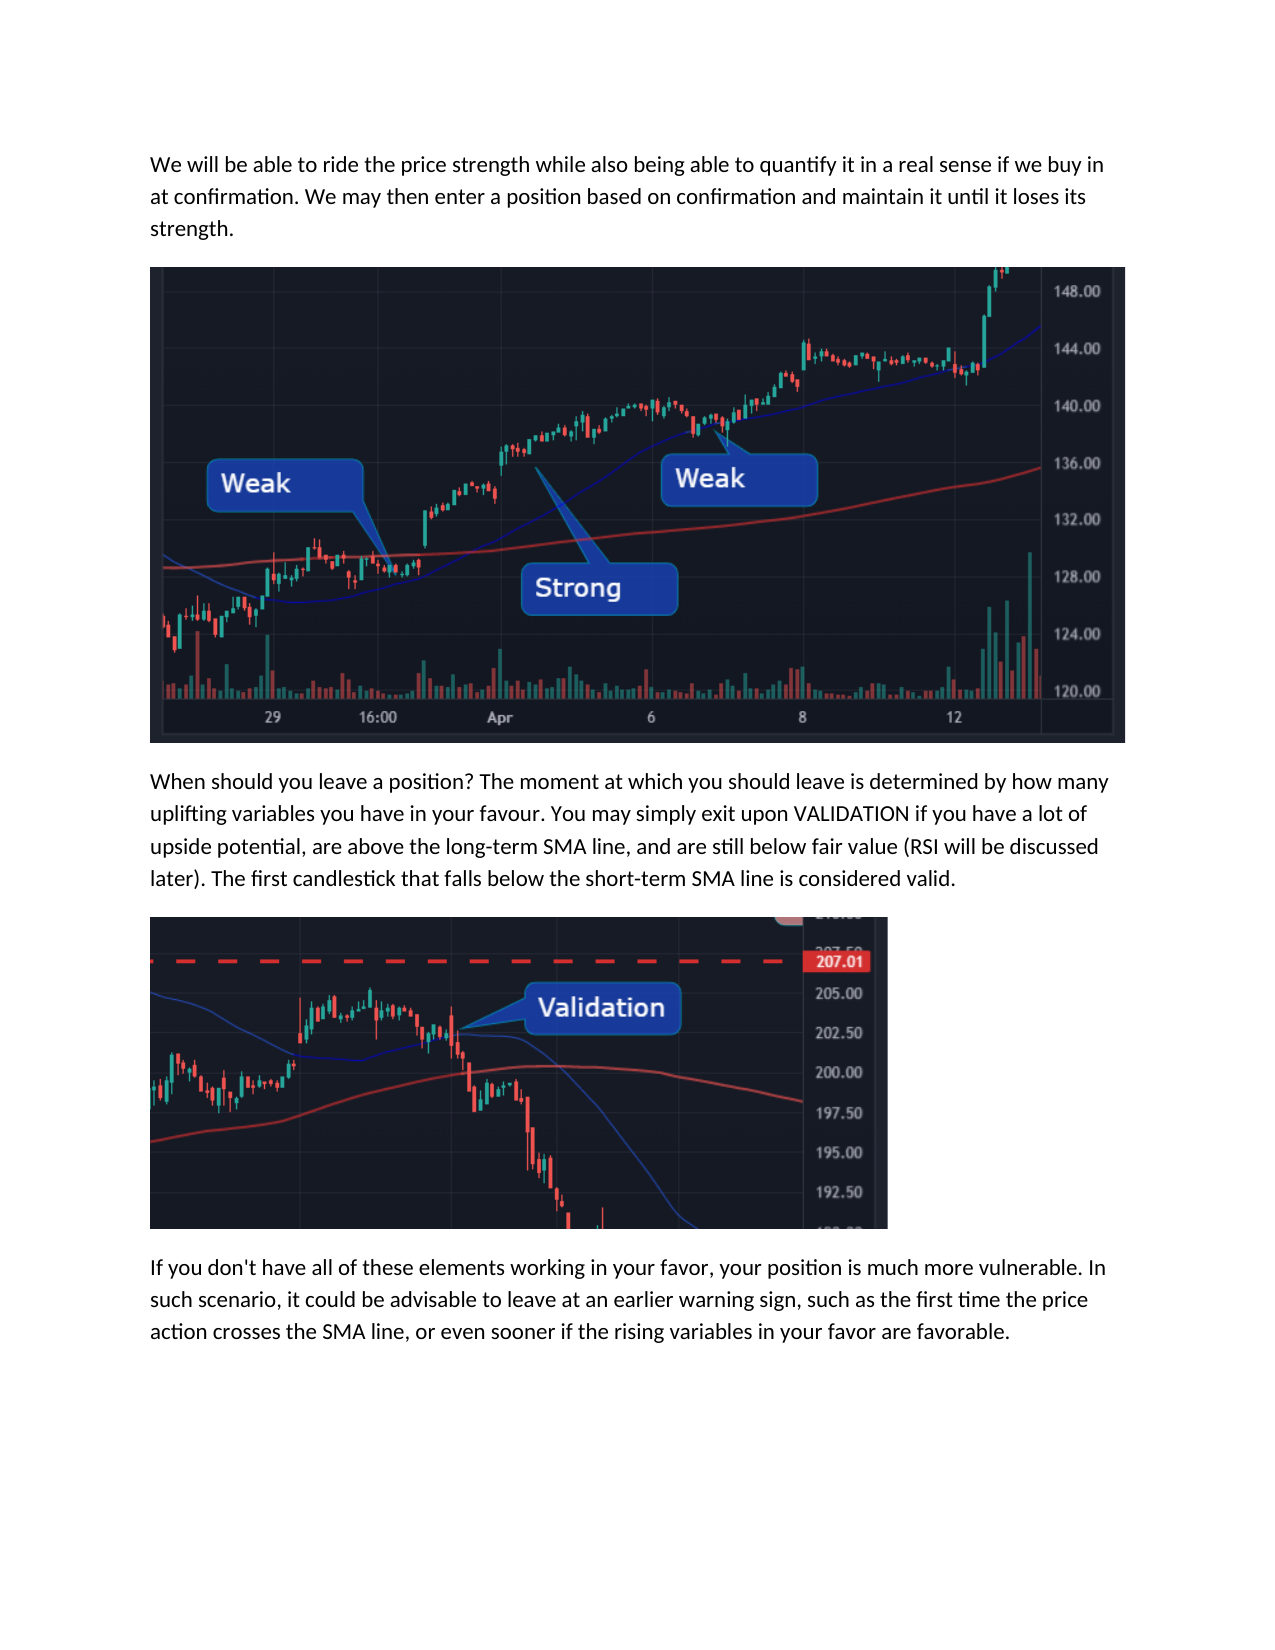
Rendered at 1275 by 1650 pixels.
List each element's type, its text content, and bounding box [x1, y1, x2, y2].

text If you don't have all of these elements working in your favor, your position is much more vulnerable. In such scenario, it could be advisable to leave at an earlier warning sign, such as the first time the price action crosses the SMA line, or even sooner if the rising variables in your favor are favorable. [150, 1253, 1125, 1346]
picture [150, 267, 1125, 743]
picture [150, 917, 888, 1229]
text When should you leave a position? The moment at which you should leave is determined by how many uplifting variables you have in your favour. You may simply exit upon VALIDATION if you have a lot of upside potential, are above the long-term SMA line, and are still below fair value (RSI will be discussed later). The first candlestick that falls below the short-term SMA line is considered valid. [150, 767, 1125, 892]
text We will be able to ride the price strength while also being able to quantify it in a real sense if we buy in at confirmation. We may then enter a position based on confirmation and maintain it until it loses its strength. [150, 150, 1125, 242]
